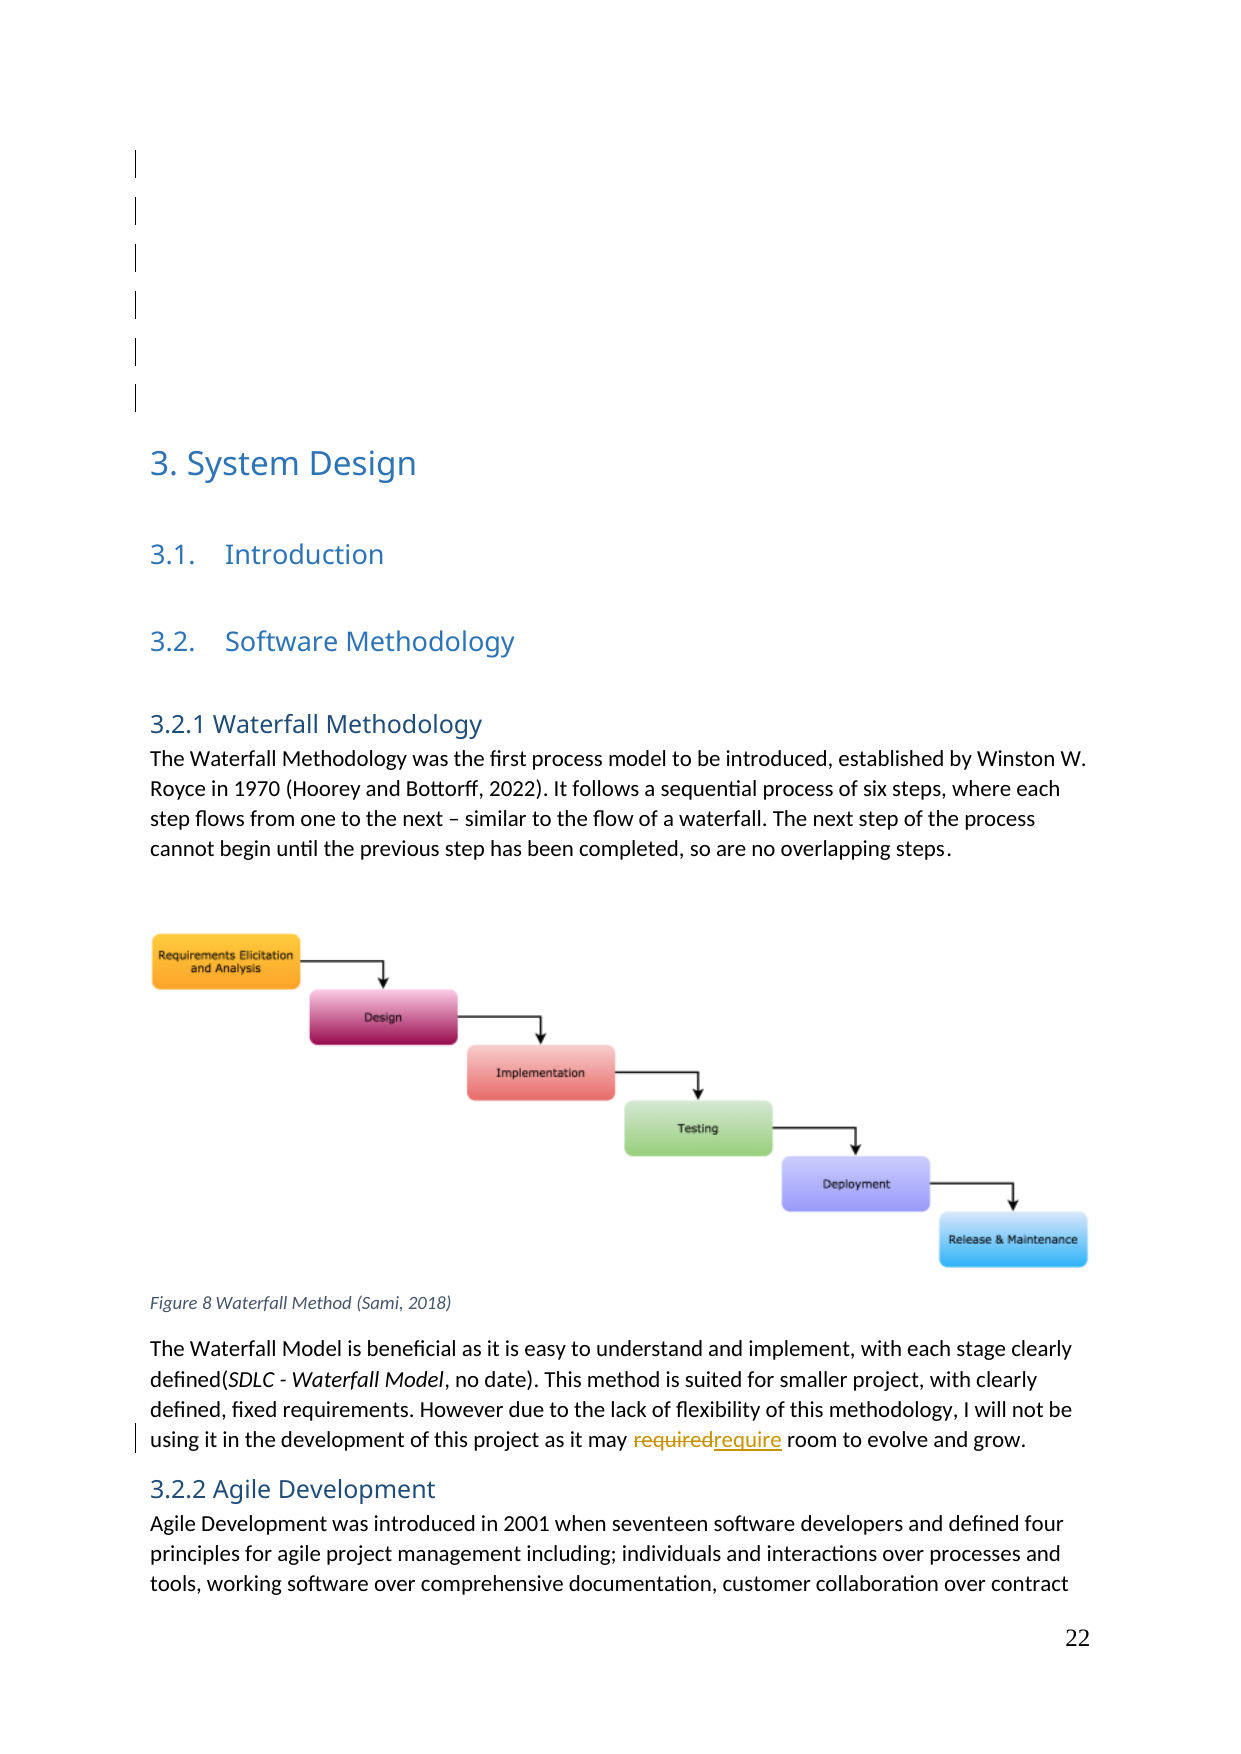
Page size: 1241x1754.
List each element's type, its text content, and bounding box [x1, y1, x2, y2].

subtitle 3.2.2 Agile Development [150, 1472, 1090, 1506]
text The Waterfall Model is beneficial as it is easy to understand and implement, with each stage clearly defined(SDLC - Waterfall Model, no date). This method is suited for smaller project, with clearly defined, fixed requirements. However due to the lack of flexibility of this methodology, I will not be using it in the development of this project as it may room to evolve and grow. [150, 1334, 1090, 1453]
text Figure 8 Waterfall Method (Sami, 2018) [150, 1291, 1090, 1314]
subtitle 3.2.1 Waterfall Methodology [150, 707, 1090, 741]
subtitle 3. System Design [150, 439, 1090, 485]
picture [150, 928, 1091, 1272]
subtitle 3.2. Software Methodology [150, 622, 1090, 659]
subtitle 3.1. Introduction [150, 535, 1090, 572]
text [150, 1509, 1090, 1597]
text The Waterfall Methodology was the first process model to be introduced, established by Winston W. Royce in 1970 (Hoorey and Bottorff, 2022). It follows a sequential process of six steps, where each step flows from one to the next – similar to the flow of a waterfall. The next step of the process cannot begin until the previous step has been completed, so are no overlapping steps. [150, 744, 1090, 862]
